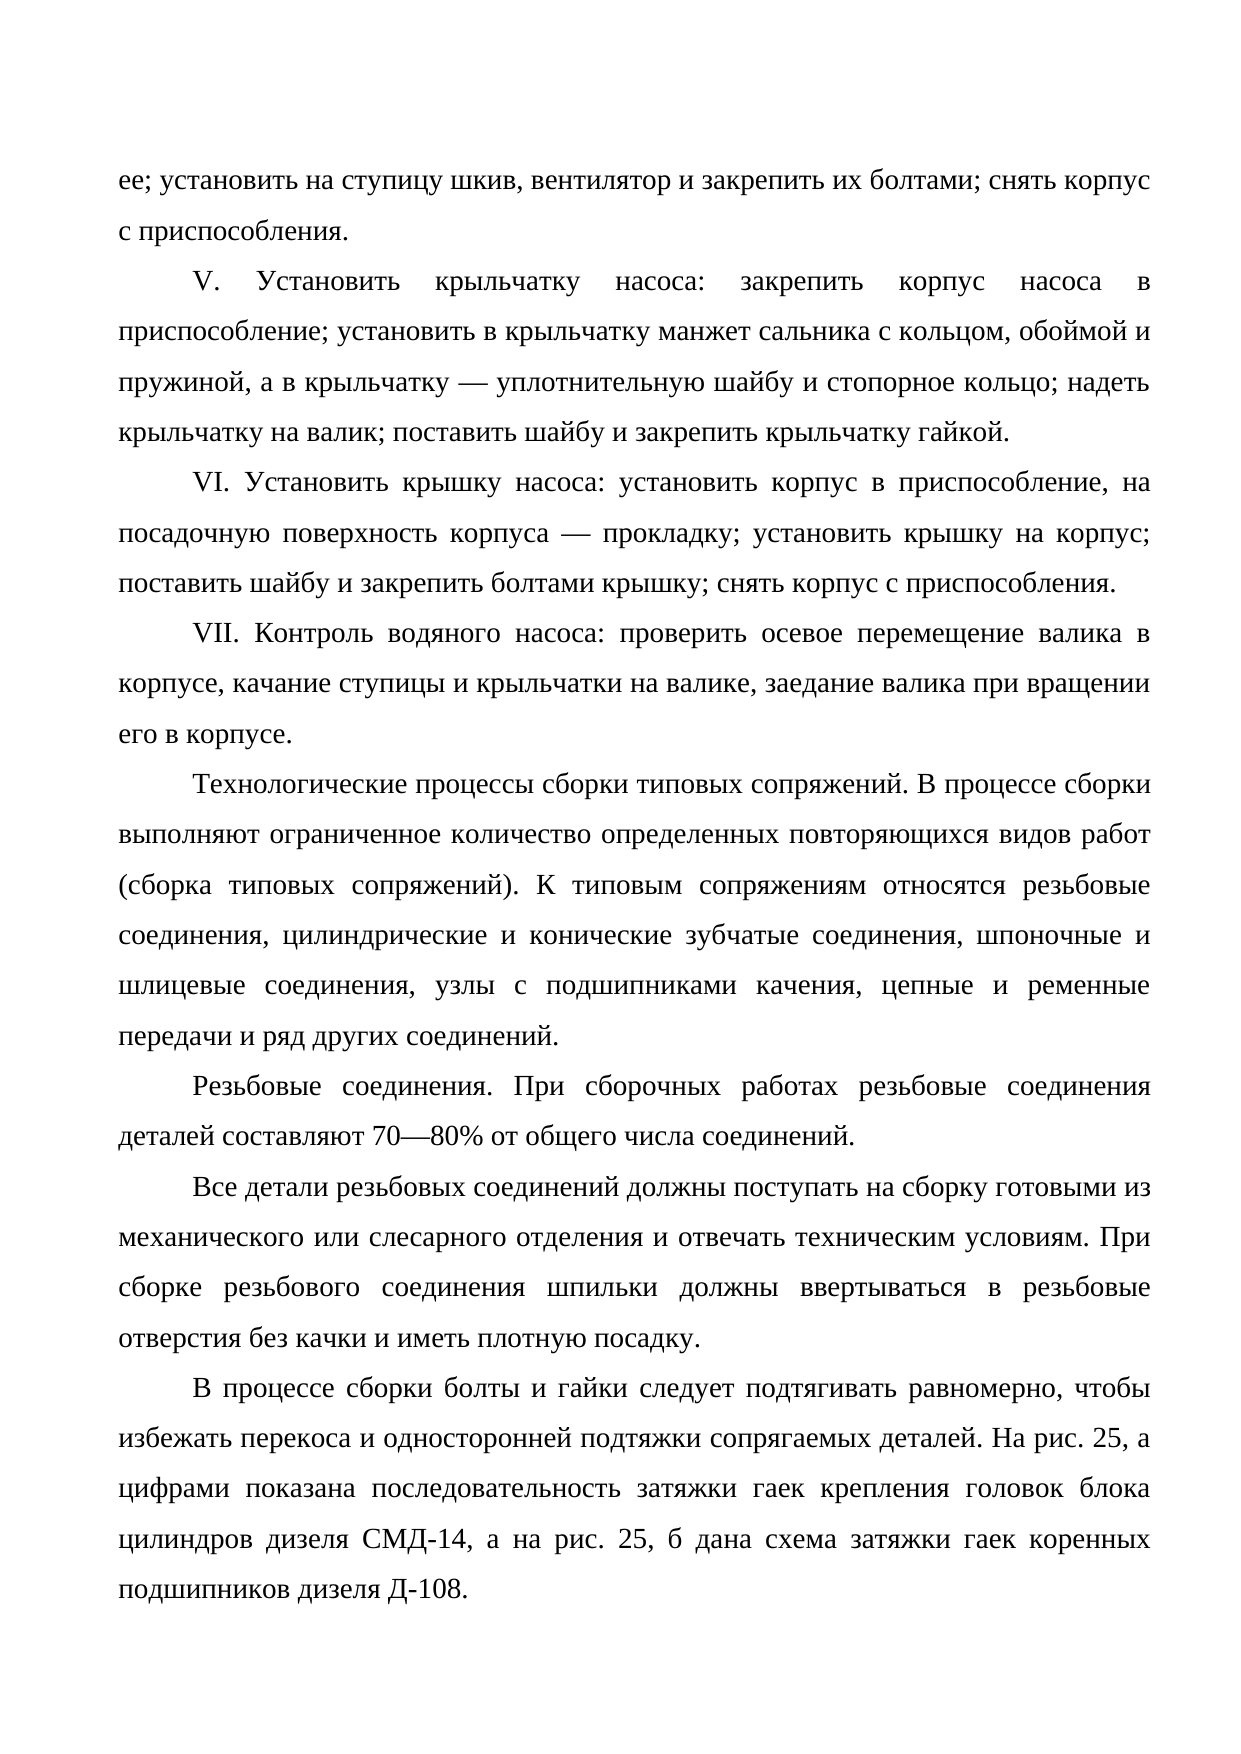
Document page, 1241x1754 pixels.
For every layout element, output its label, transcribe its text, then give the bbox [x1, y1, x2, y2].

text V. Установить крыльчатку насоса: закрепить корпус насоса в приспособление; установить в крыльчатку манжет сальника с кольцом, обоймой и пружиной, а в крыльчатку — уплотнительную шайбу и стопорное кольцо; надеть крыльчатку на валик; поставить шайбу и закрепить крыльчатку гайкой. [118, 263, 1152, 448]
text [118, 162, 1152, 246]
text Резьбовые соединения. При сборочных работах резьбовые соединения деталей составляют 70—80% от общего числа соединений. [118, 1068, 1152, 1152]
text VII. Контроль водяного насоса: проверить осевое перемещение валика в корпусе, качание ступицы и крыльчатки на валике, заедание валика при вращении его в корпусе. [118, 615, 1152, 749]
text Технологические процессы сборки типовых сопряжений. В процессе сборки выполняют ограниченное количество определенных повторяющихся видов работ (сборка типовых сопряжений). К типовым сопряжениям относятся резьбовые соединения, цилиндрические и конические зубчатые соединения, шпоночные и шлицевые соединения, узлы с подшипниками качения, цепные и ременные передачи и ряд других соединений. [118, 766, 1152, 1051]
text В процессе сборки болты и гайки следует подтягивать равномерно, чтобы избежать перекоса и односторонней подтяжки сопрягаемых деталей. На рис. 25, а цифрами показана последовательность затяжки гаек крепления головок блока цилиндров дизеля СМД-14, а на рис. 25, б дана схема затяжки гаек коренных подшипников дизеля Д-108. [118, 1370, 1152, 1605]
text VI. Установить крышку насоса: установить корпус в приспособление, на посадочную поверхность корпуса — прокладку; установить крышку на корпус; поставить шайбу и закрепить болтами крышку; снять корпус с приспособления. [118, 464, 1152, 598]
text Все детали резьбовых соединений должны поступать на сборку готовыми из механического или слесарного отделения и отвечать техническим условиям. При сборке резьбового соединения шпильки должны ввертываться в резьбовые отверстия без качки и иметь плотную посадку. [118, 1169, 1152, 1353]
